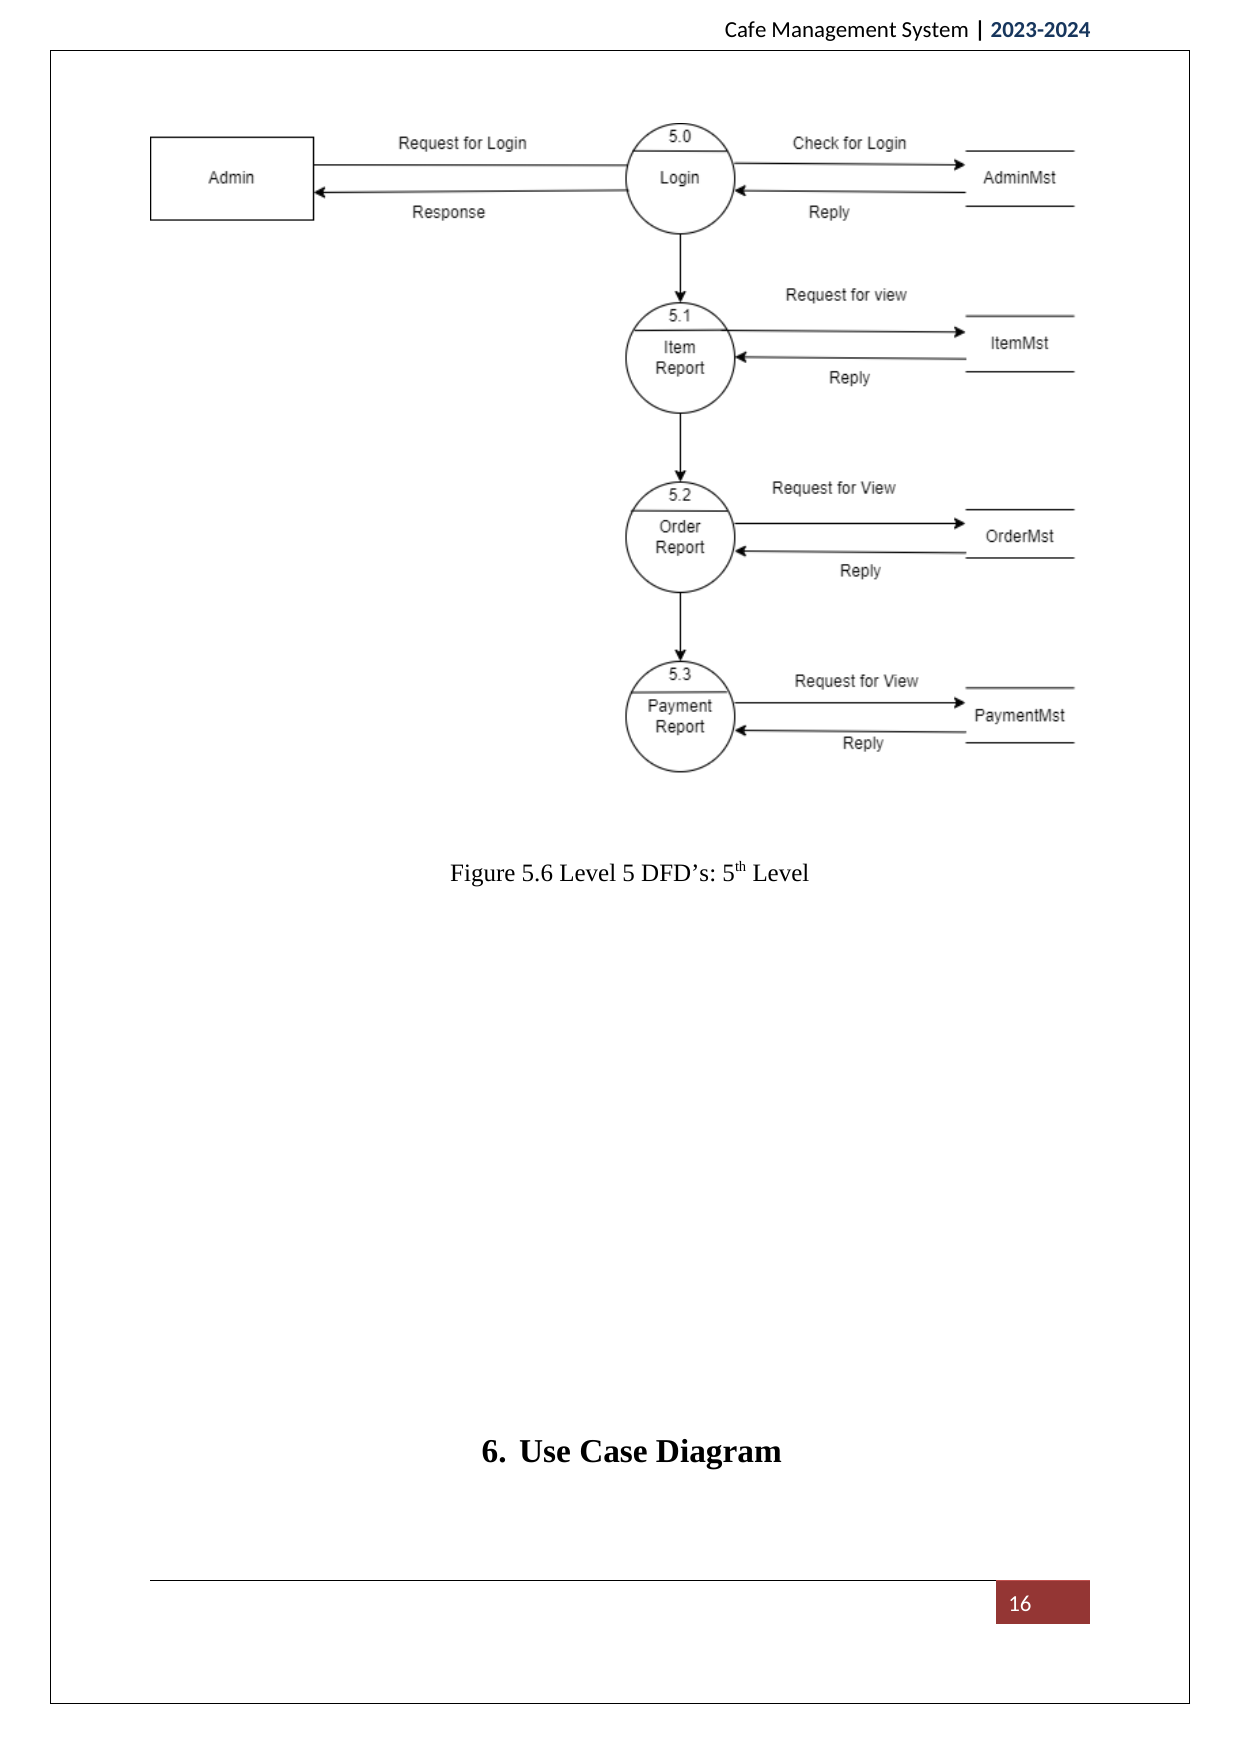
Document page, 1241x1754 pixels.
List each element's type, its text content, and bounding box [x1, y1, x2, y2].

text Figure 5.6 Level 5 DFD’s: 5th Level [375, 858, 1090, 887]
list Use Case Diagram [173, 1431, 1090, 1469]
picture [150, 123, 1078, 774]
